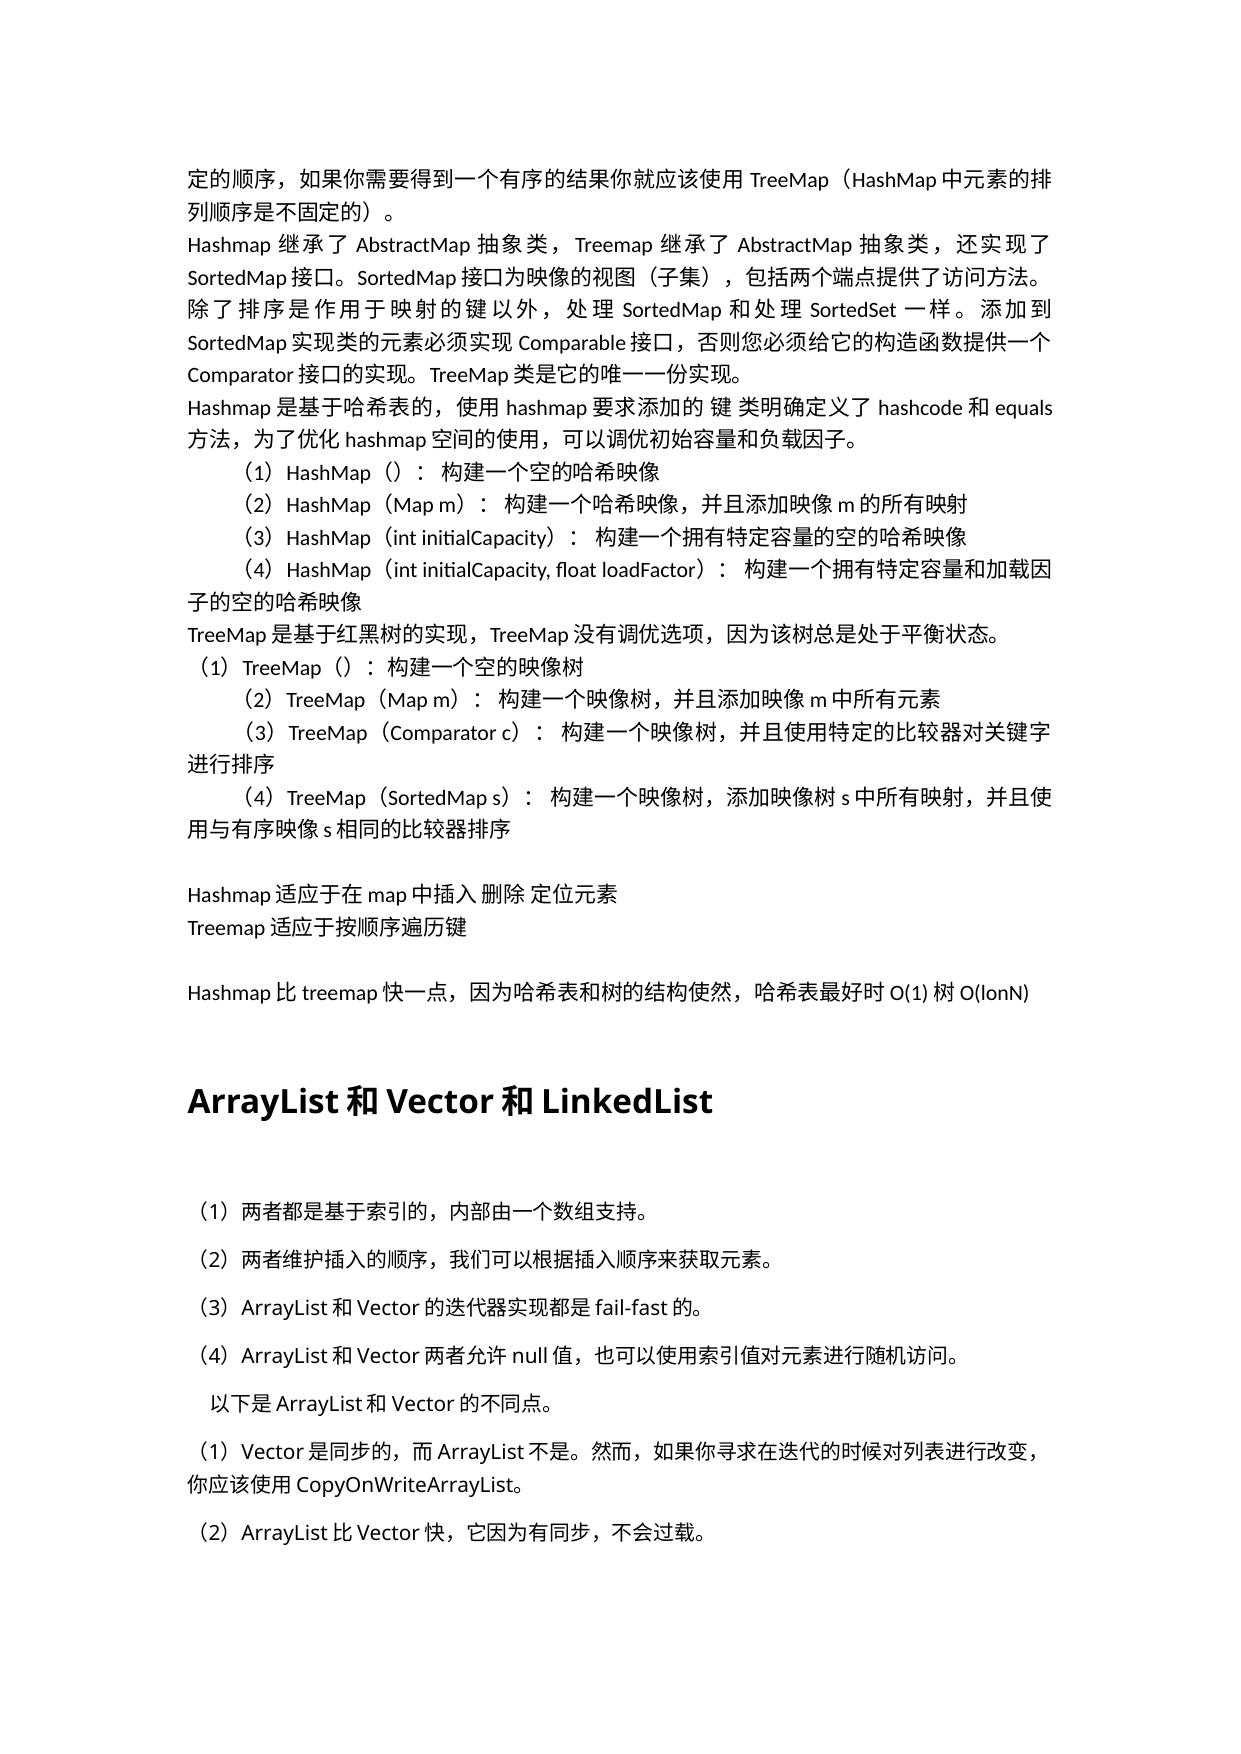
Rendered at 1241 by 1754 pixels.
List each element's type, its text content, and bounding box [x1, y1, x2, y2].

text Hashmap适应于在map中插入 删除 定位元素 [187, 877, 1053, 909]
text Hashmap比treemap快一点，因为哈希表和树的结构使然，哈希表最好时O(1) 树O(lonN) [187, 974, 1053, 1007]
text （3）TreeMap（Comparator c）： 构建一个映像树，并且使用特定的比较器对关键字进行排序 [187, 714, 1053, 779]
text （4）ArrayList和Vector两者允许null值，也可以使用索引值对元素进行随机访问。 [187, 1338, 1053, 1371]
text TreeMap是基于红黑树的实现，TreeMap没有调优选项，因为该树总是处于平衡状态。 [187, 617, 1053, 649]
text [187, 162, 1053, 227]
text （2）TreeMap（Map m）： 构建一个映像树，并且添加映像m中所有元素 [187, 682, 1053, 714]
text （1）TreeMap（）：构建一个空的映像树 [187, 649, 1053, 682]
text Hashmap是基于哈希表的，使用hashmap要求添加的 键 类明确定义了hashcode和equals方法，为了优化hashmap空间的使用，可以调优初始容量和负载因子。 [187, 389, 1053, 454]
text （2）两者维护插入的顺序，我们可以根据插入顺序来获取元素。 [187, 1242, 1053, 1274]
text （1）Vector是同步的，而ArrayList不是。然而，如果你寻求在迭代的时候对列表进行改变，你应该使用CopyOnWriteArrayList。 [187, 1434, 1053, 1499]
text （4）TreeMap（SortedMap s）： 构建一个映像树，添加映像树s中所有映射，并且使用与有序映像s相同的比较器排序 [187, 779, 1053, 844]
subtitle ArrayList和Vector和LinkedList [187, 1067, 1053, 1132]
text （1）HashMap（）： 构建一个空的哈希映像 [187, 454, 1053, 487]
text （4）HashMap（int initialCapacity, float loadFactor）： 构建一个拥有特定容量和加载因子的空的哈希映像 [187, 552, 1053, 617]
text （2）HashMap（Map m）： 构建一个哈希映像，并且添加映像m的所有映射 [187, 487, 1053, 519]
text （2）ArrayList比Vector快，它因为有同步，不会过载。 [187, 1515, 1053, 1548]
text （3）ArrayList和Vector的迭代器实现都是fail-fast的。 [187, 1290, 1053, 1323]
text Treemap适应于按顺序遍历键 [187, 909, 1053, 942]
text 以下是ArrayList和Vector的不同点。 [187, 1386, 1053, 1419]
text （3）HashMap（int initialCapacity）： 构建一个拥有特定容量的空的哈希映像 [187, 519, 1053, 552]
text Hashmap继承了AbstractMap抽象类，Treemap继承了AbstractMap抽象类，还实现了SortedMap接口。SortedMap接口为映像的视图（子集），包括两个端点提供了访问方法。除了排序是作用于映射的键以外，处理SortedMap和处理SortedSet一样。添加到SortedMap实现类的元素必须实现Comparable接口，否则您必须给它的构造函数提供一个Comparator接口的实现。TreeMap类是它的唯一一份实现。 [187, 227, 1053, 389]
text （1）两者都是基于索引的，内部由一个数组支持。 [187, 1194, 1053, 1226]
